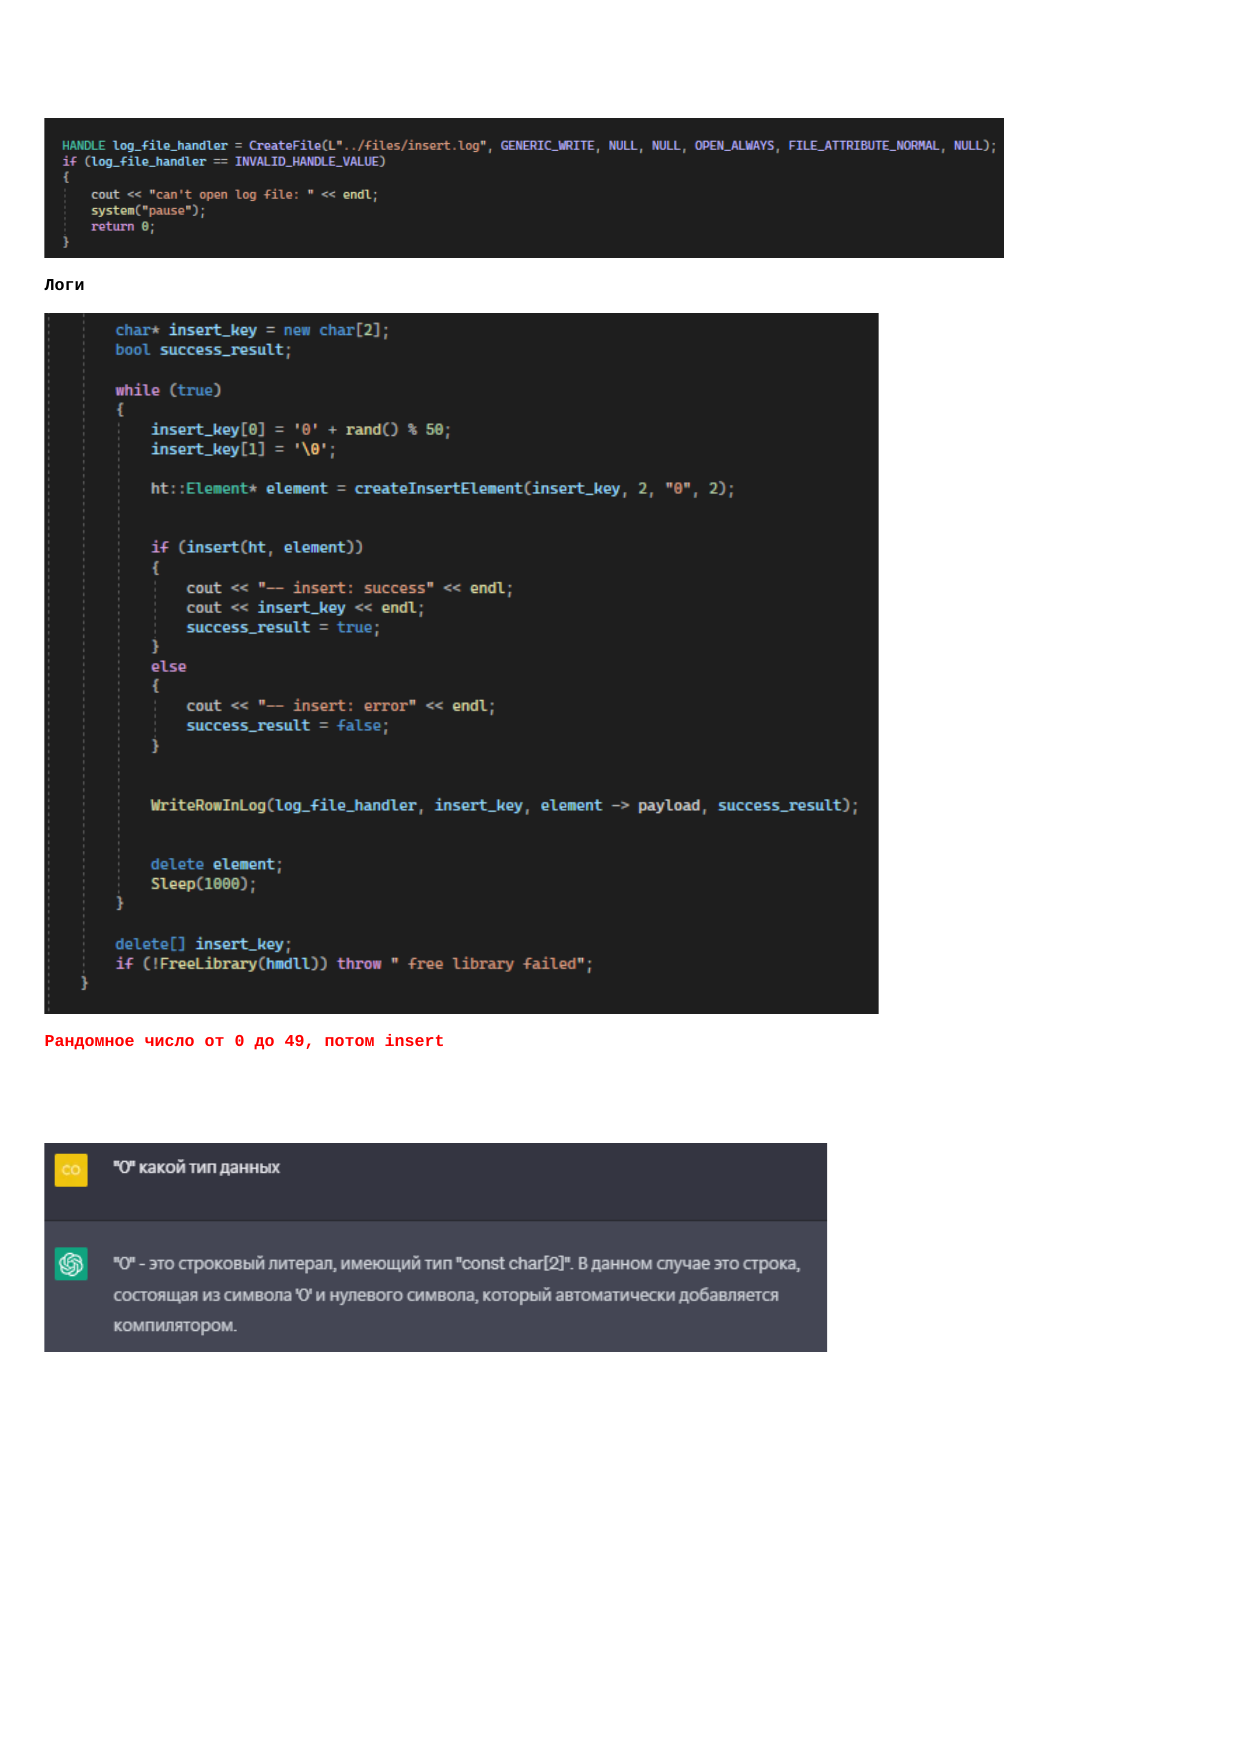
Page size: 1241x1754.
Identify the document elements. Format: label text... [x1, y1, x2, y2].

text Логи [44, 277, 1152, 296]
picture [44, 313, 879, 1014]
picture [44, 1143, 828, 1352]
text Рандомное число от 0 до 49, потом insert [44, 1033, 1152, 1052]
picture [44, 118, 1004, 258]
